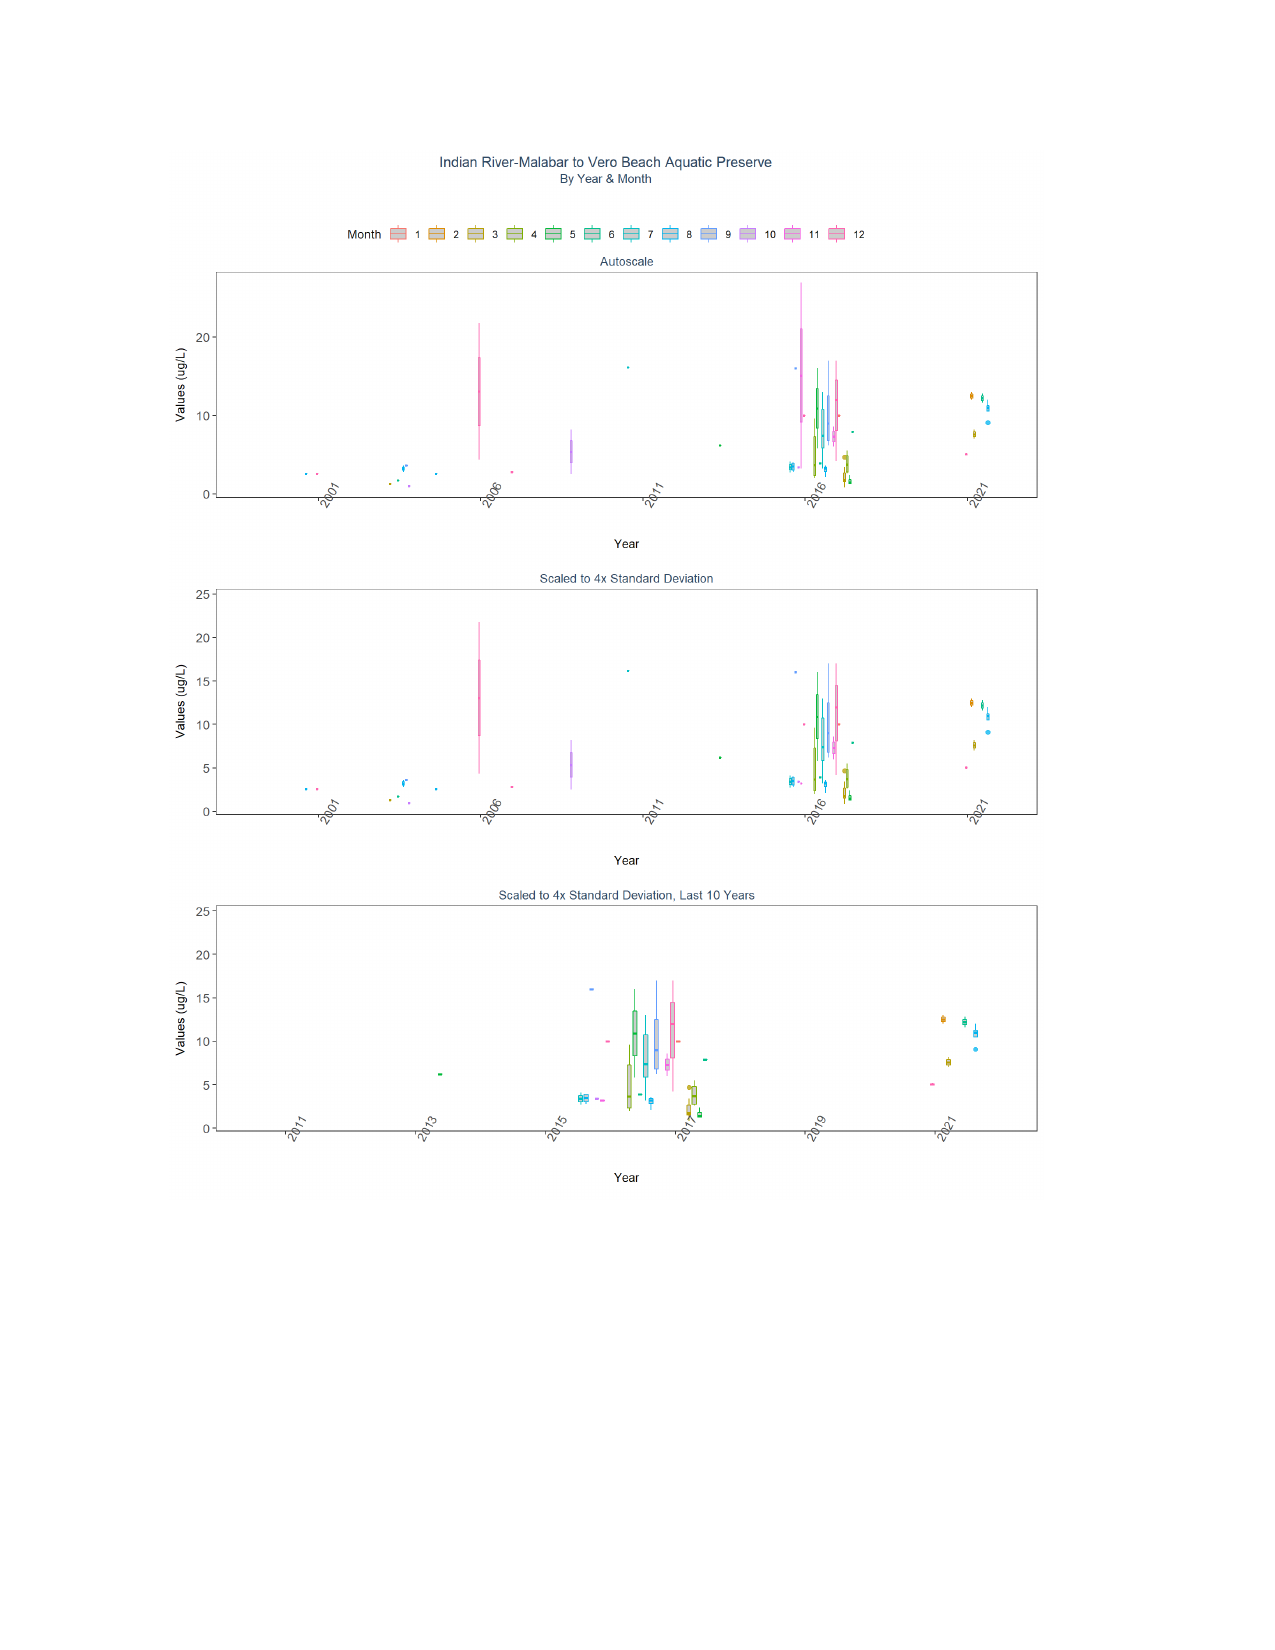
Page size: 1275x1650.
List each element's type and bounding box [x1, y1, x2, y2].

picture [168, 150, 1044, 1200]
